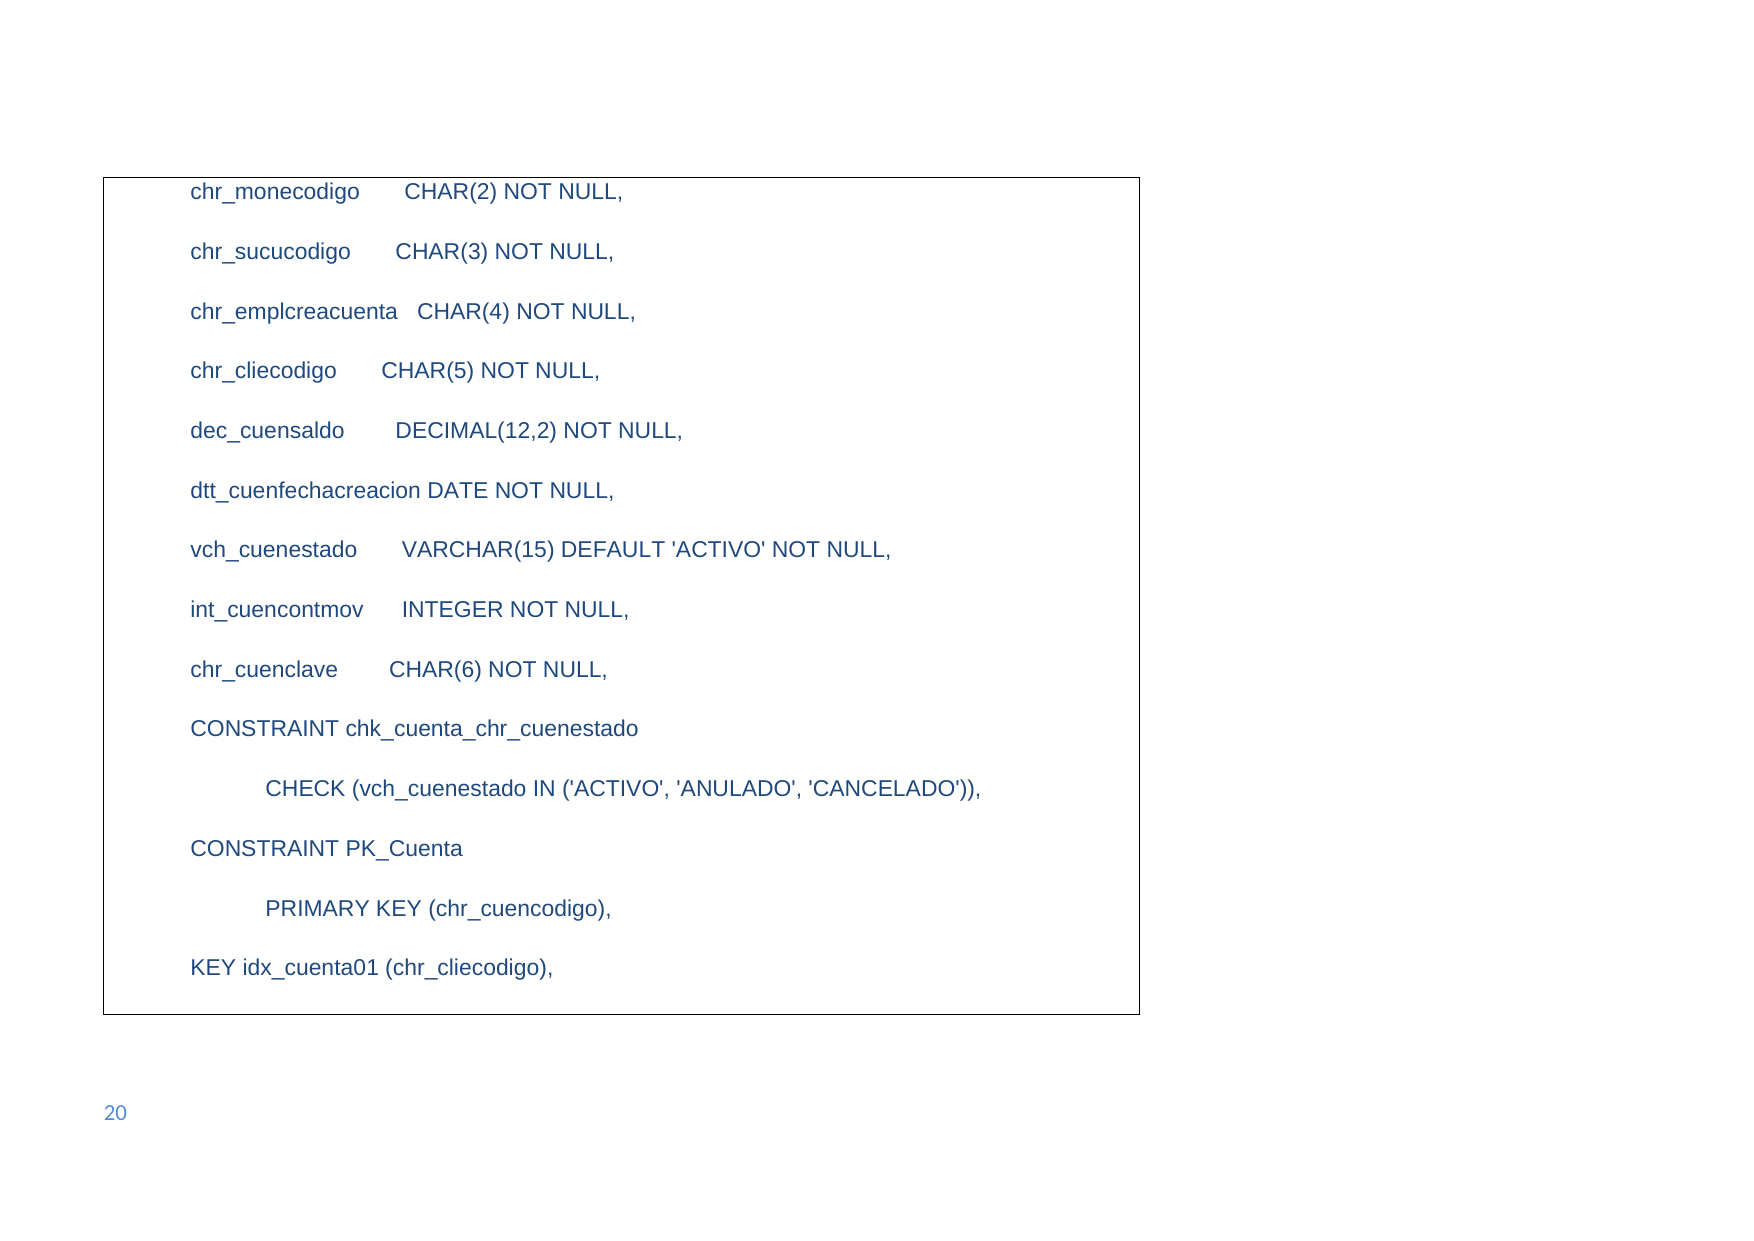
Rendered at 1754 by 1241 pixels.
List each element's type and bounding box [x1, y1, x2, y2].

table_header [104, 178, 1139, 1014]
